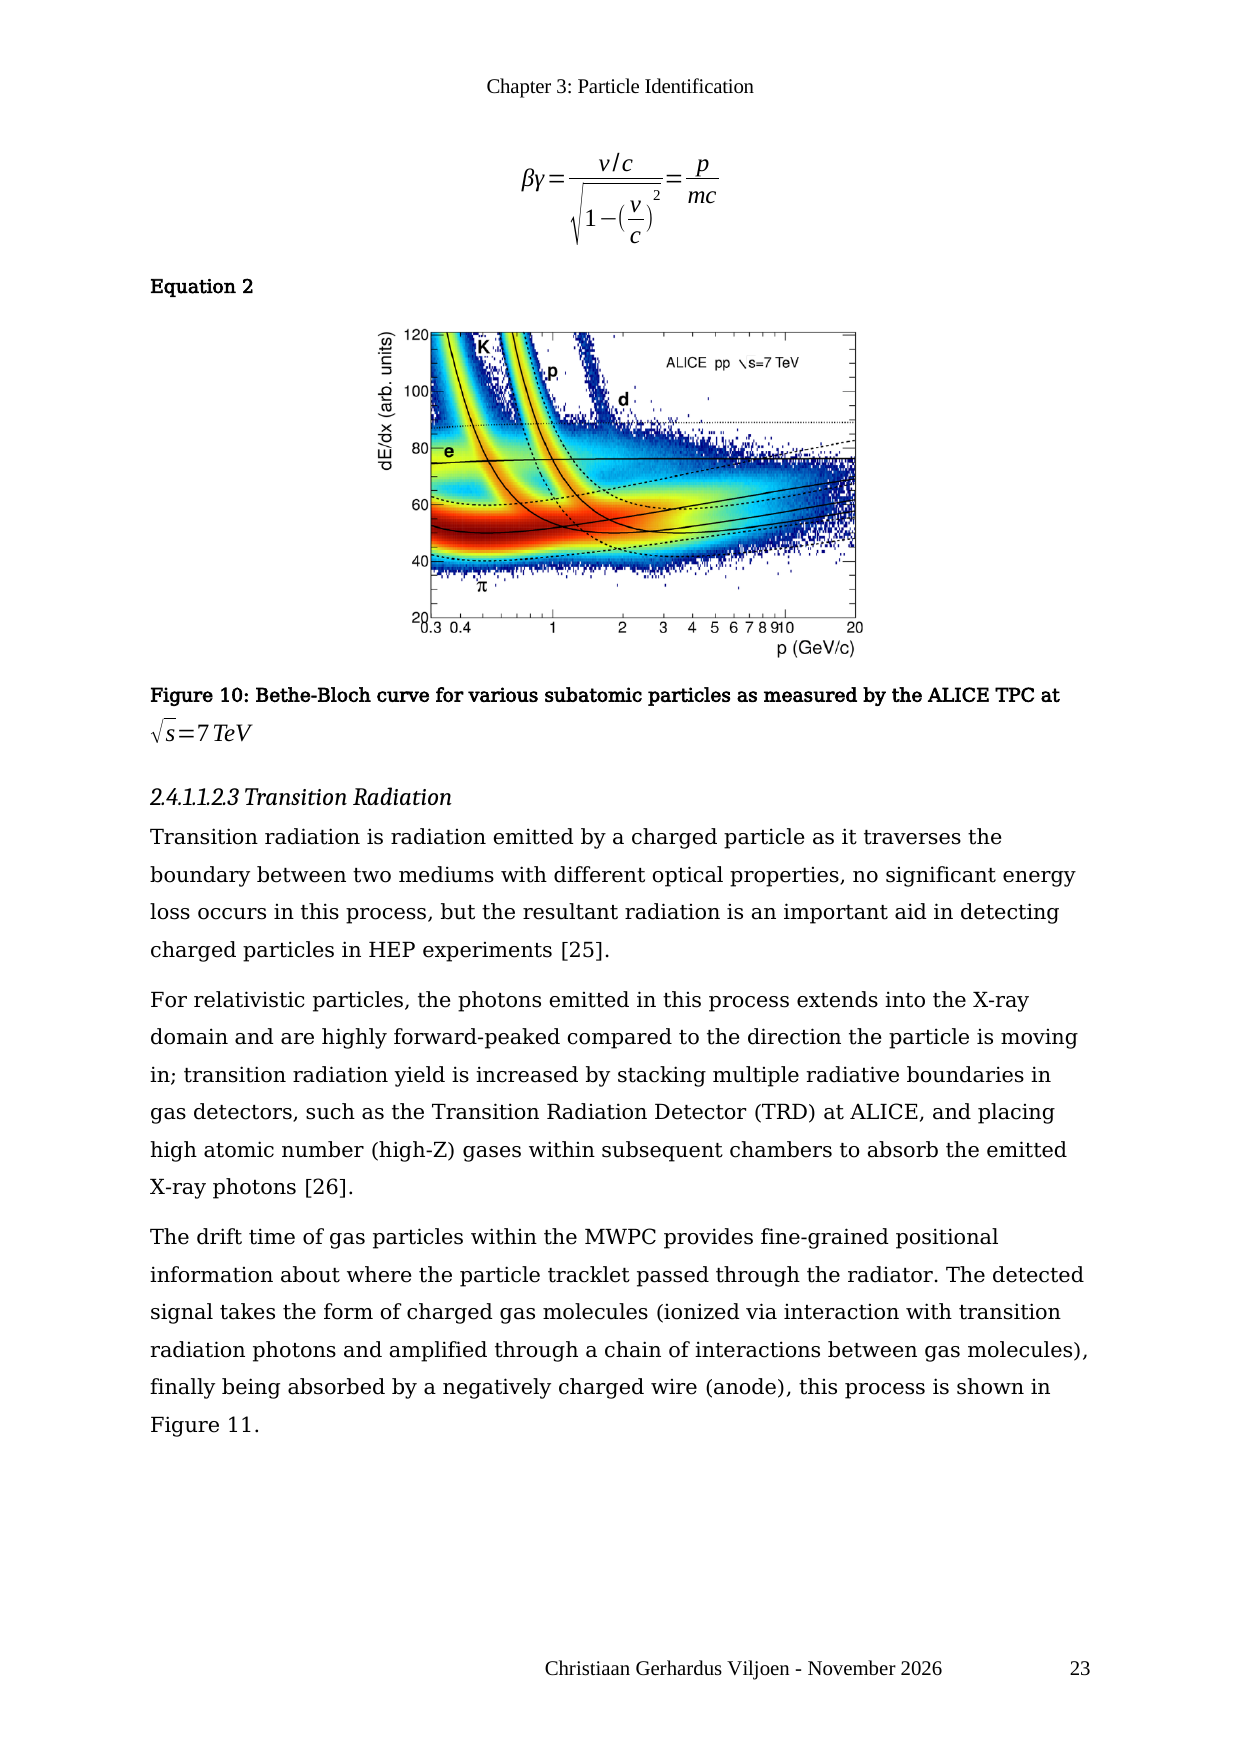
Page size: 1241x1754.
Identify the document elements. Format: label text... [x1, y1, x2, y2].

text Transition radiation is radiation emitted by a charged particle as it traverses the boundary between two mediums with different optical properties, no significant energy loss occurs in this process, but the resultant radiation is an important aid in detecting charged particles in HEP experiments . [150, 824, 1090, 961]
subtitle Transition Radiation [150, 783, 1090, 811]
text Figure 10: Bethe-Bloch curve for various subatomic particles as measured by the ALICE TPC at [150, 683, 1090, 746]
picture [377, 328, 863, 658]
text The drift time of gas particles within the MWPC provides fine-grained positional information about where the particle tracklet passed through the radiator. The detected signal takes the form of charged gas molecules (ionized via interaction with transition radiation photons and amplified through a chain of interactions between gas molecules), finally being absorbed by a negatively charged wire (anode), this process is shown in Figure 9. [150, 1224, 1090, 1436]
text For relativistic particles, the photons emitted in this process extends into the X-ray domain and are highly forward-peaked compared to the direction the particle is moving in; transition radiation yield is increased by stacking multiple radiative boundaries in gas detectors, such as the Transition Radiation Detector (TRD) at ALICE, and placing high atomic number (high-Z) gases within subsequent chambers to absorb the emitted X-ray photons . [150, 986, 1090, 1199]
